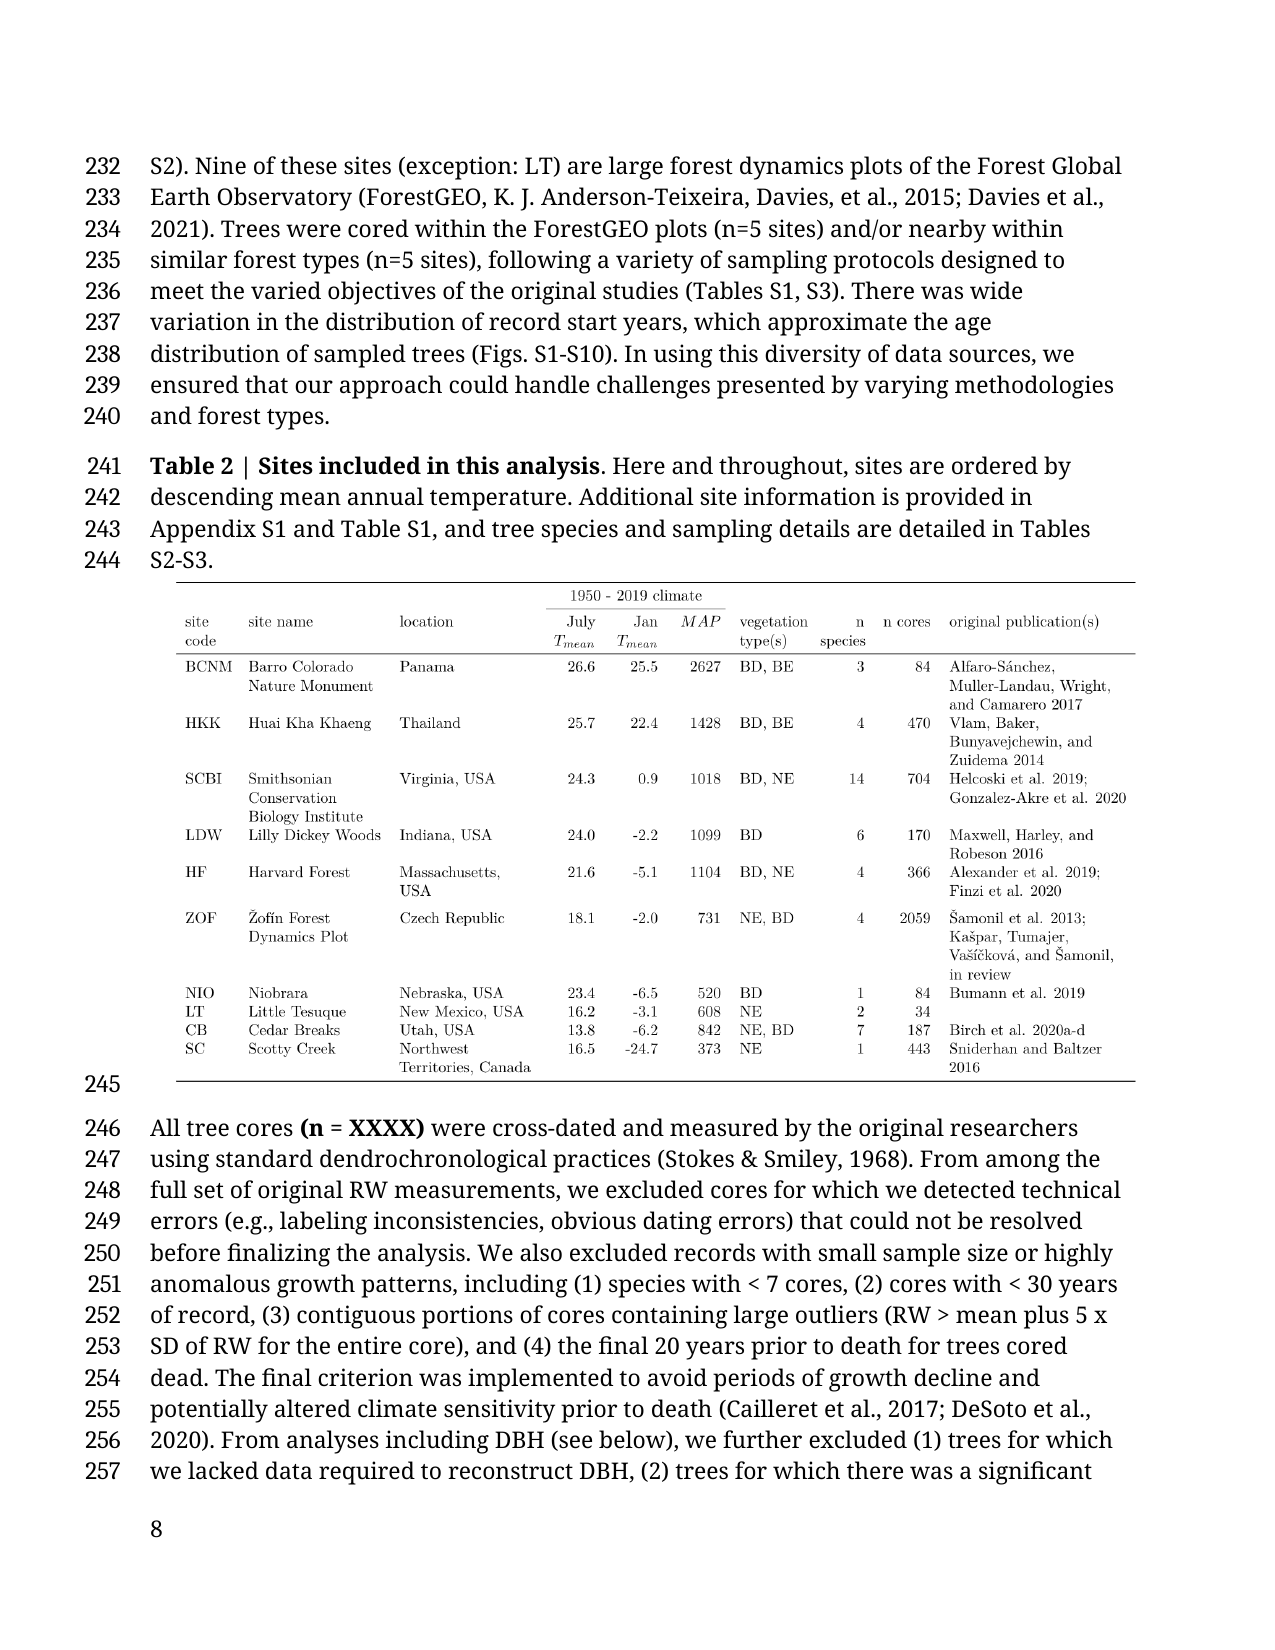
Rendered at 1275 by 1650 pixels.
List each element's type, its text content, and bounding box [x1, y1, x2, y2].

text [150, 1112, 1125, 1487]
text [150, 150, 1125, 431]
picture [168, 575, 1144, 1093]
